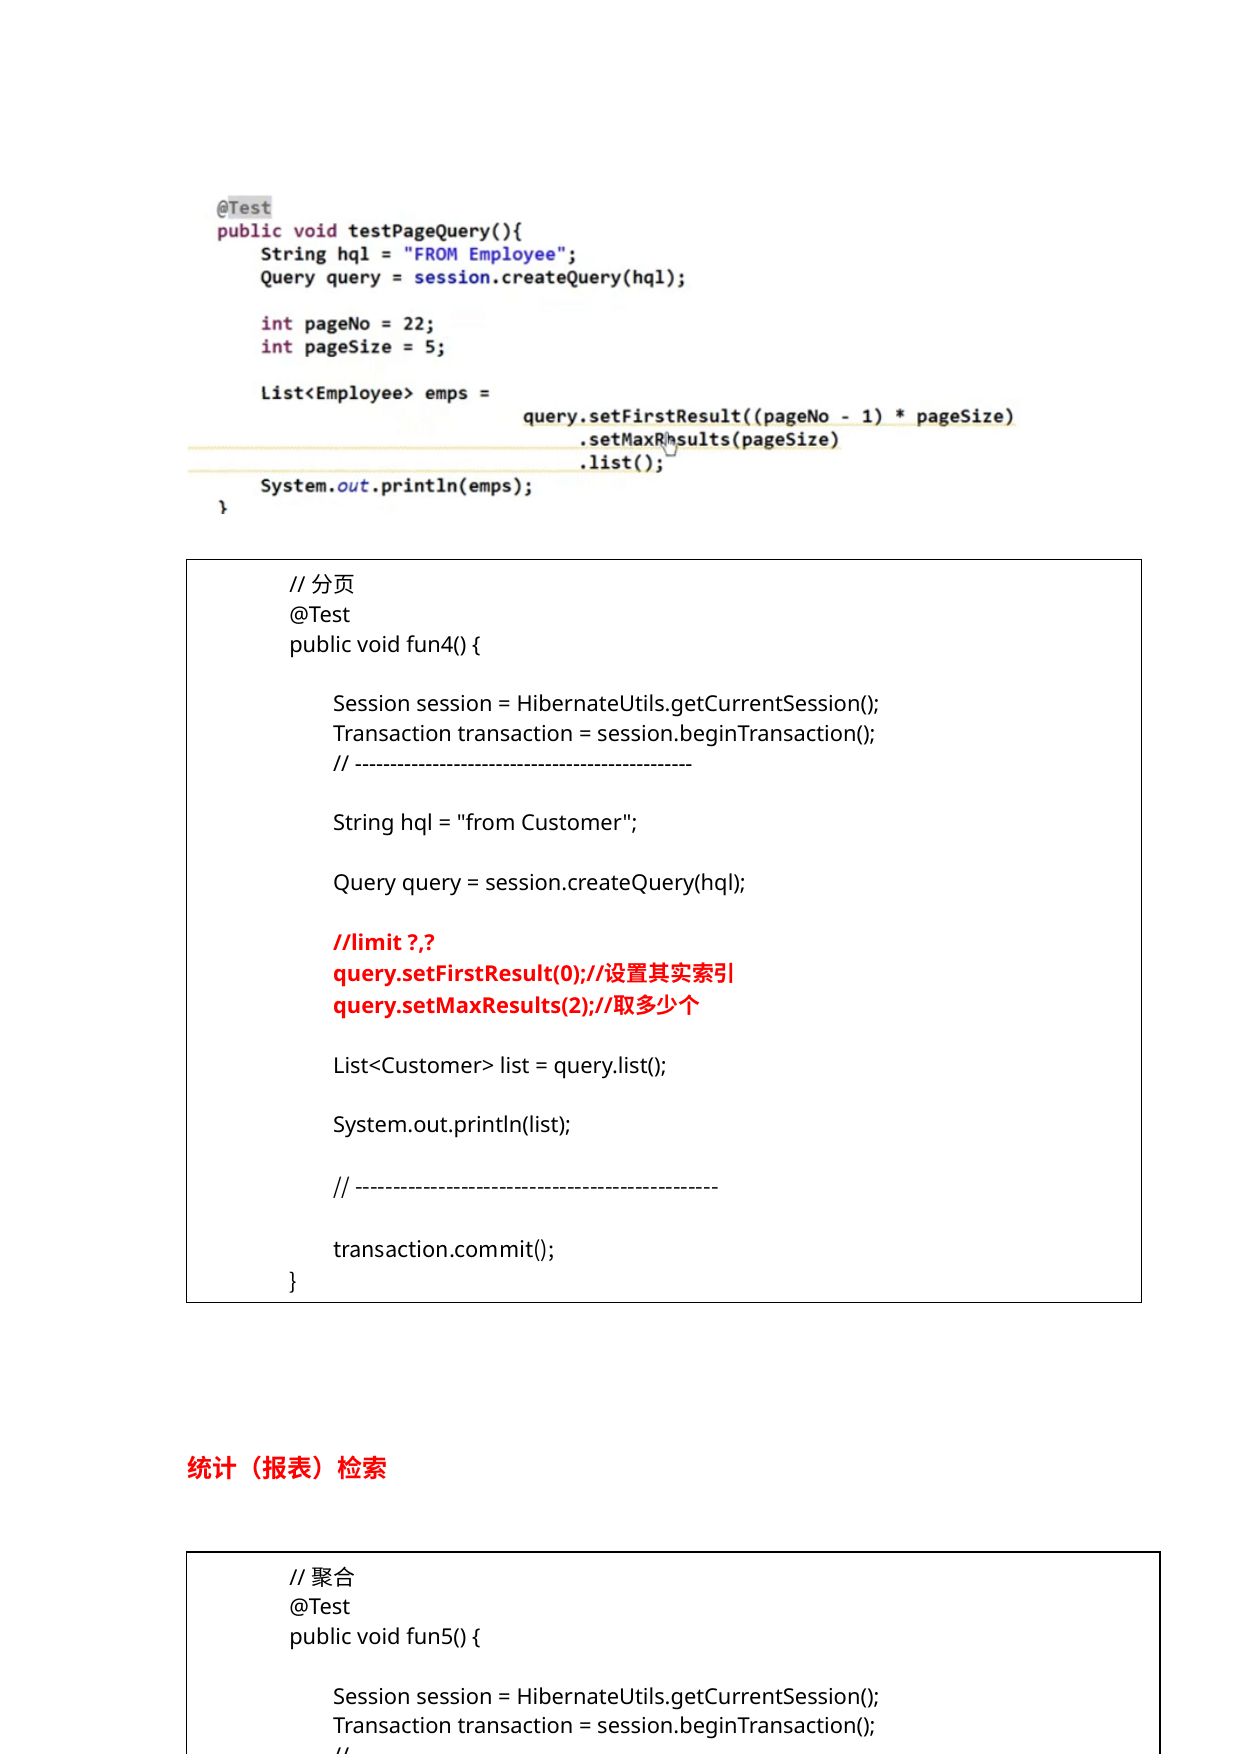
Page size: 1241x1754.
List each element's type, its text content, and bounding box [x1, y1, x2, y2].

subtitle 统计（报表）检索 [187, 1434, 1053, 1499]
picture [187, 194, 1053, 514]
